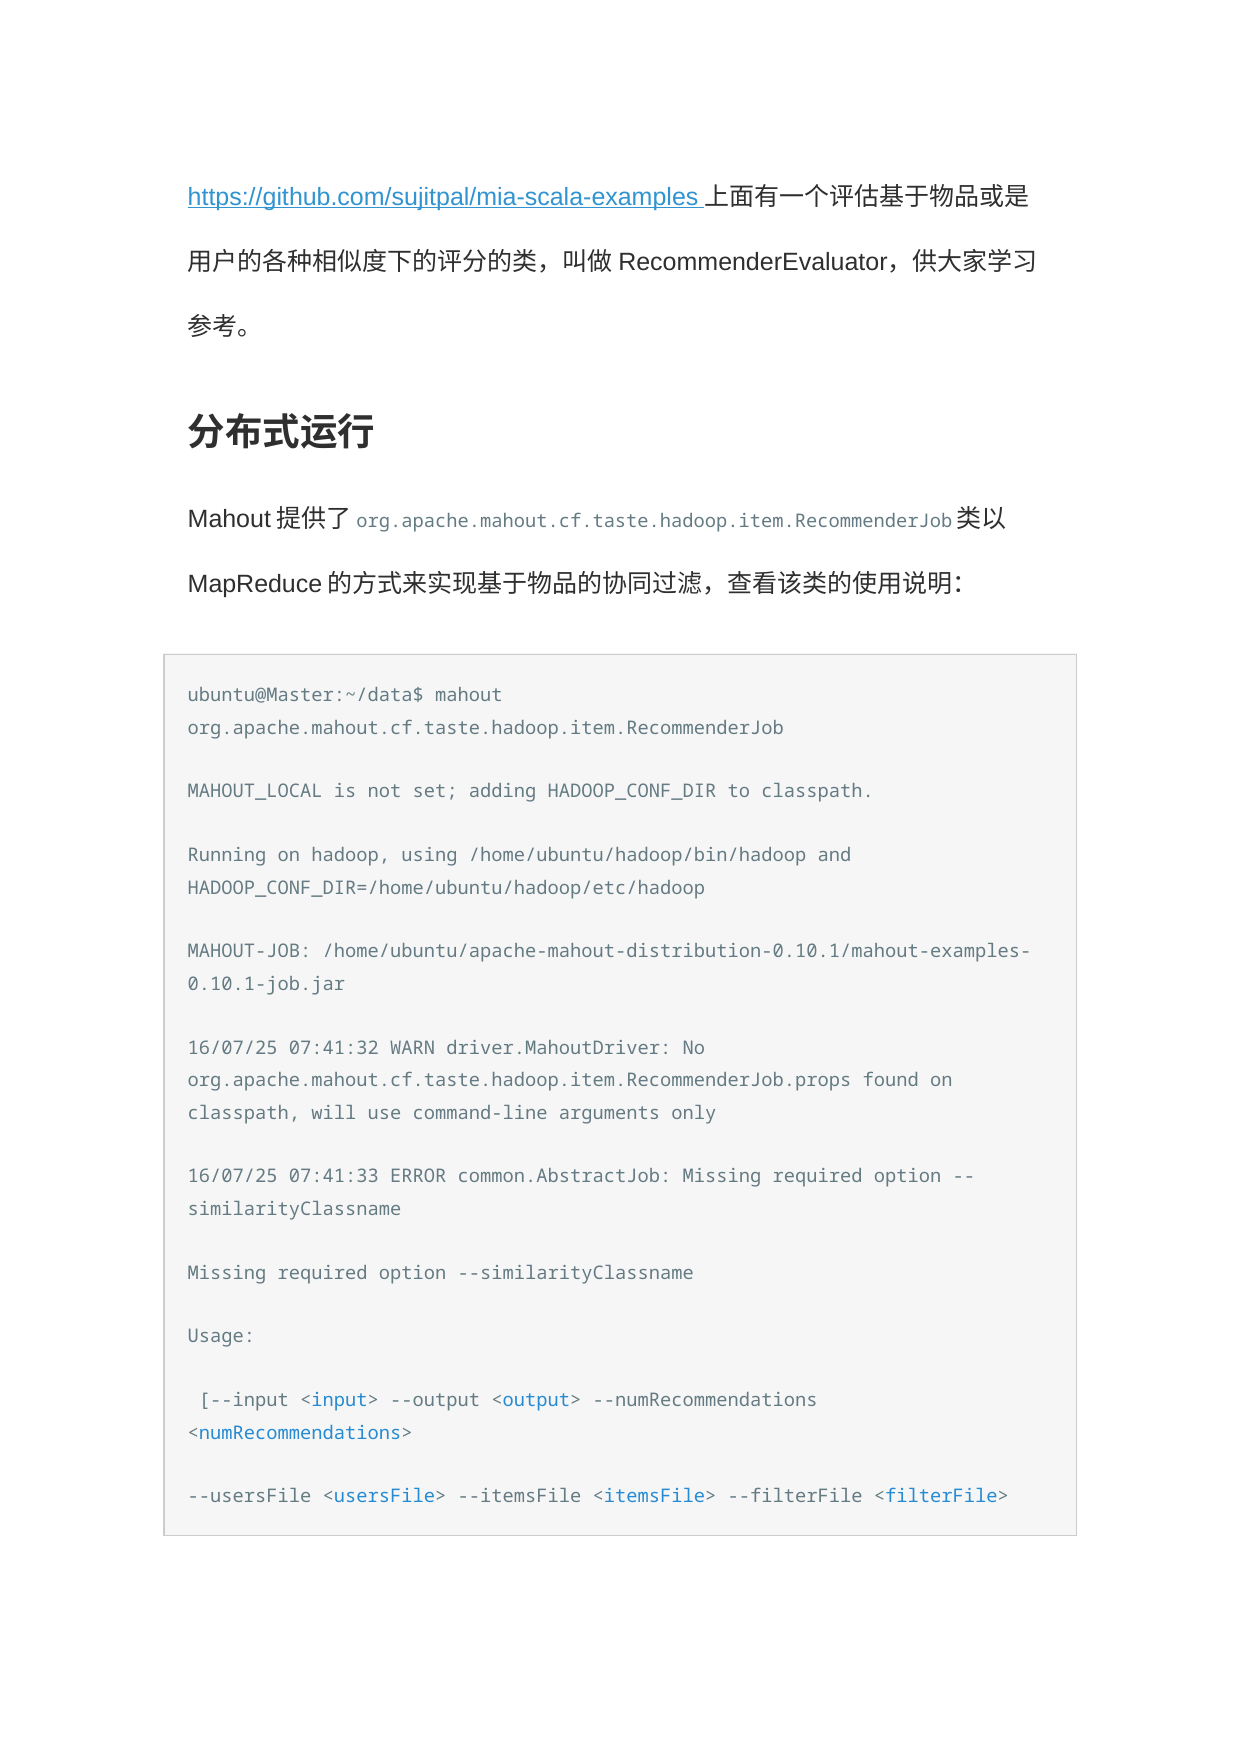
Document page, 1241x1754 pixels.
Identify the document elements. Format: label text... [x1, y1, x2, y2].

text Usage: [165, 1295, 1076, 1352]
text Mahout提供了org.apache.mahout.cf.taste.hadoop.item.RecommenderJob类以MapReduce的方式来实现基于物品的协同过滤，查看该类的使用说明： [187, 484, 1053, 614]
text Running on hadoop, using /home/ubuntu/hadoop/bin/hadoop and HADOOP_CONF_DIR=/home/ubuntu/hadoop/etc/hadoop [165, 813, 1076, 903]
text https://github.com/sujitpal/mia-scala-examples上面有一个评估基于物品或是用户的各种相似度下的评分的类，叫做 RecommenderEvaluator，供大家学习参考。 [187, 162, 1053, 357]
text Missing required option --similarityClassname [165, 1231, 1076, 1288]
text 16/07/25 07:41:33 ERROR common.AbstractJob: Missing required option --similarityClassname [165, 1135, 1076, 1224]
text --usersFile <usersFile> --itemsFile <itemsFile> --filterFile <filterFile> [165, 1455, 1076, 1535]
text 分布式运行 [187, 396, 1053, 461]
text [--input <input> --output <output> --numRecommendations <numRecommendations> [165, 1358, 1076, 1448]
text 16/07/25 07:41:32 WARN driver.MahoutDriver: No org.apache.mahout.cf.taste.hadoop.item.RecommenderJob.props found on classpath, will use command-line arguments only [165, 1006, 1076, 1128]
text MAHOUT_LOCAL is not set; adding HADOOP_CONF_DIR to classpath. [165, 750, 1076, 807]
text ubuntu@Master:~/data$ mahout org.apache.mahout.cf.taste.hadoop.item.RecommenderJob [165, 655, 1076, 743]
text MAHOUT-JOB: /home/ubuntu/apache-mahout-distribution-0.10.1/mahout-examples-0.10.1-job.jar [165, 910, 1076, 999]
